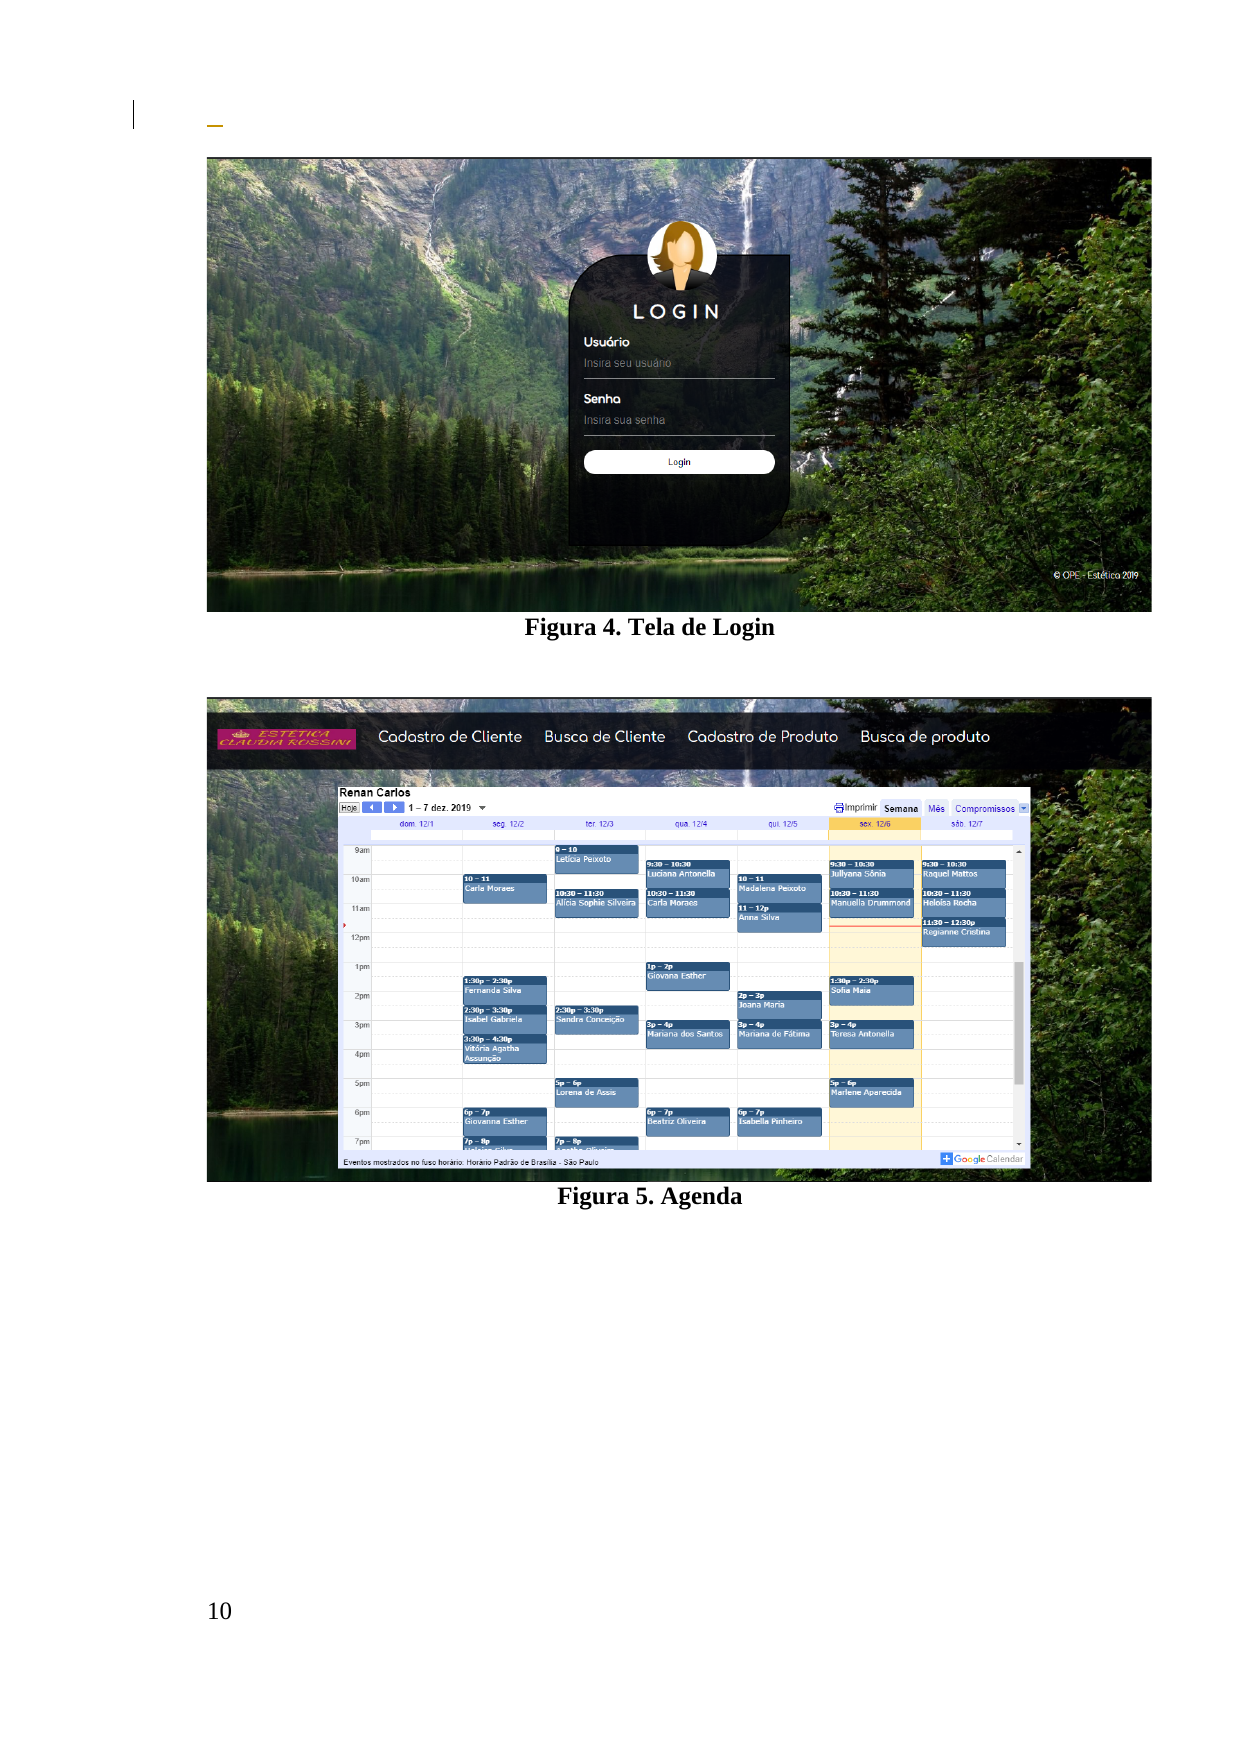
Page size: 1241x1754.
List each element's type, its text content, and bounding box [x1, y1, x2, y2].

picture [206, 697, 1152, 1182]
text Figura 5. Agenda [148, 1181, 1092, 1210]
picture [206, 157, 1152, 612]
text Figura 4. Tela de Login [148, 612, 1092, 640]
